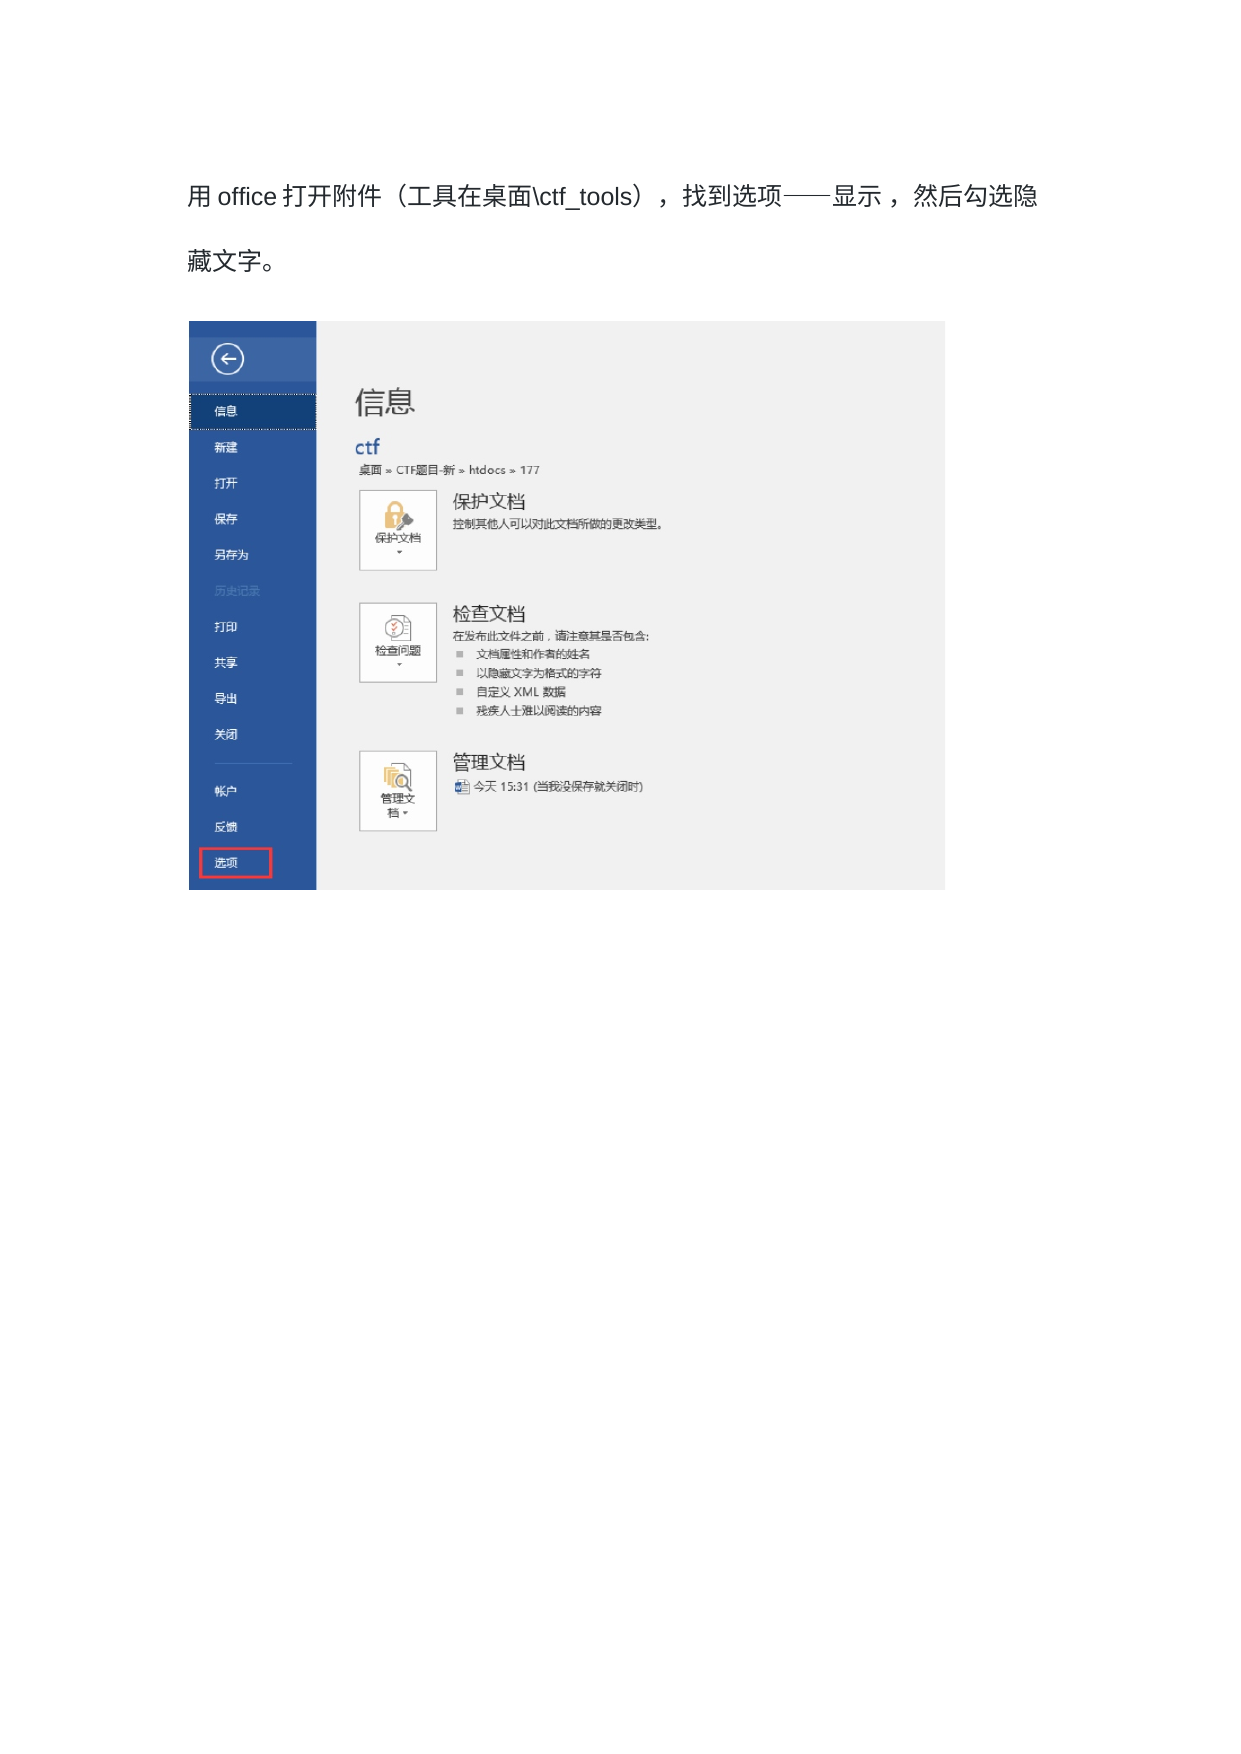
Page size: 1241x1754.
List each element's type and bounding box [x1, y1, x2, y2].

text [187, 162, 1053, 292]
picture [187, 321, 946, 890]
